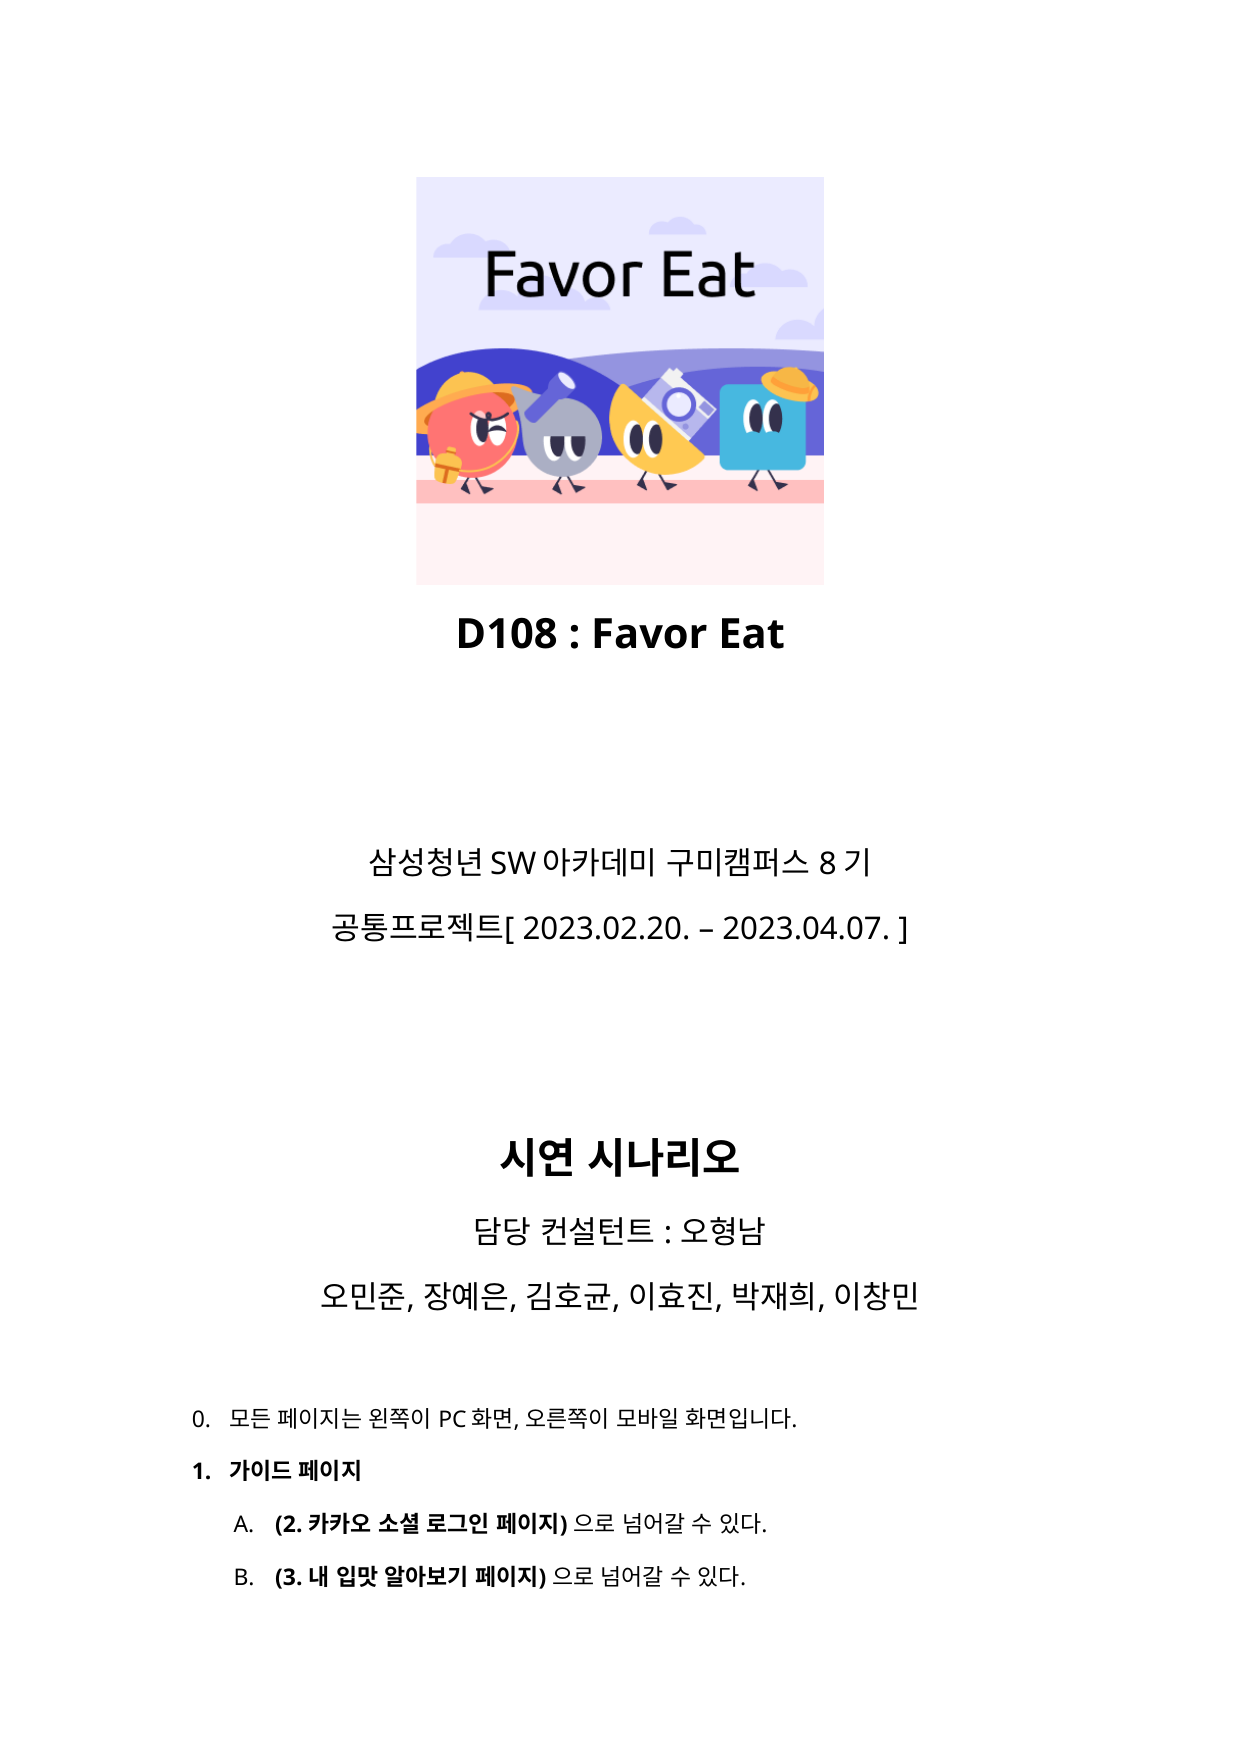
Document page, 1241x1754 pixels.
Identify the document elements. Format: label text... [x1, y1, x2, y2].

list (3. 내 입맛 알아보기 페이지) 으로 넘어갈 수 있다. [233, 1558, 1090, 1592]
picture [416, 177, 824, 585]
text 공통프로젝트[ 2023.02.20. – 2023.04.07. ] [150, 903, 1090, 949]
list 모든 페이지는 왼쪽이 PC화면, 오른쪽이 모바일 화면입니다. [192, 1401, 1090, 1434]
list (2. 카카오 소셜 로그인 페이지) 으로 넘어갈 수 있다. [233, 1506, 1090, 1539]
text 담당 컨설턴트 : 오형남 [150, 1207, 1090, 1252]
text 시연 시나리오 [150, 1125, 1090, 1185]
list 가이드 페이지 [192, 1453, 1090, 1487]
text 삼성청년SW아카데미 구미캠퍼스 8기 [150, 838, 1090, 883]
text 오민준, 장예은, 김호균, 이효진, 박재희, 이창민 [150, 1272, 1090, 1318]
text D108 : Favor Eat [150, 604, 1090, 661]
